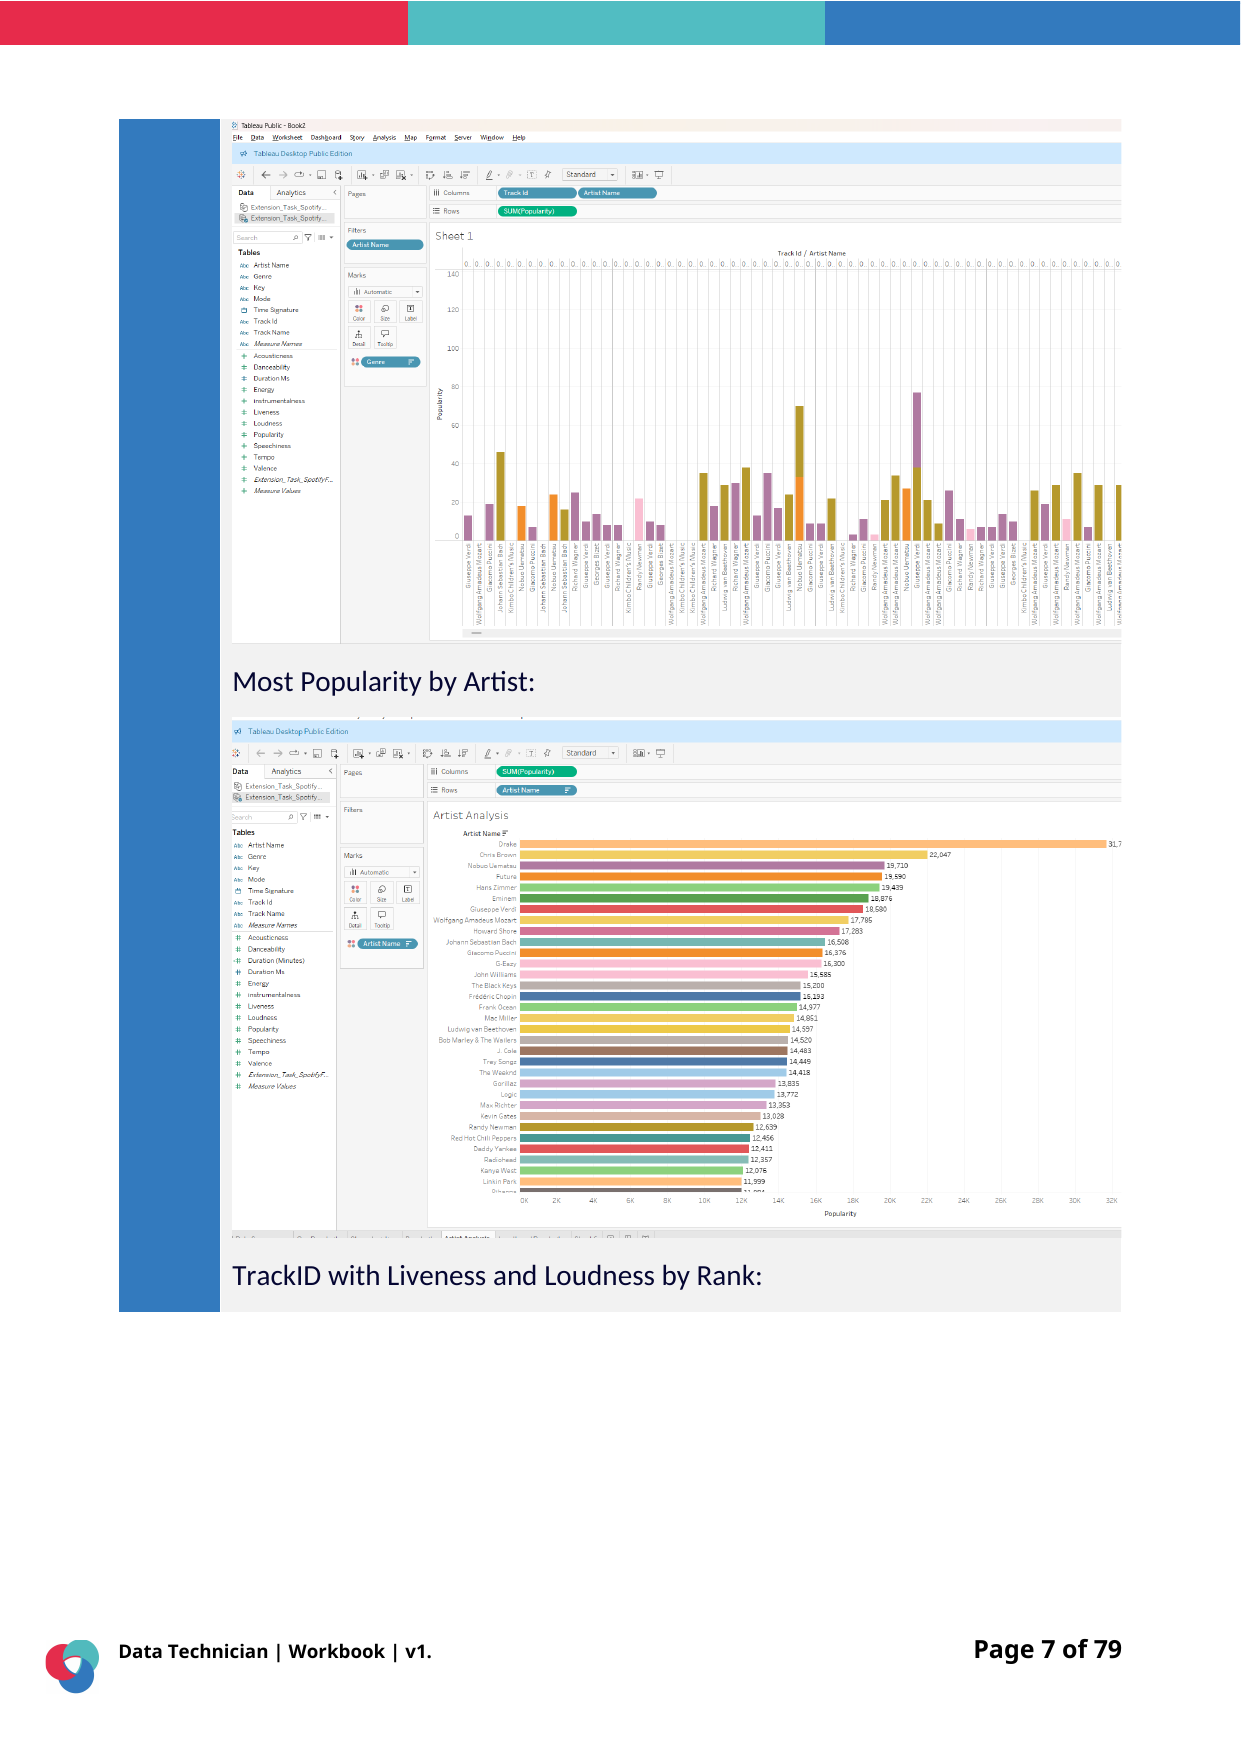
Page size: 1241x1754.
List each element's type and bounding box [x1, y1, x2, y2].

picture [45, 1640, 100, 1694]
table_header [119, 119, 220, 1312]
table_header [221, 119, 1121, 1312]
picture [232, 119, 1122, 644]
picture [232, 717, 1122, 1238]
